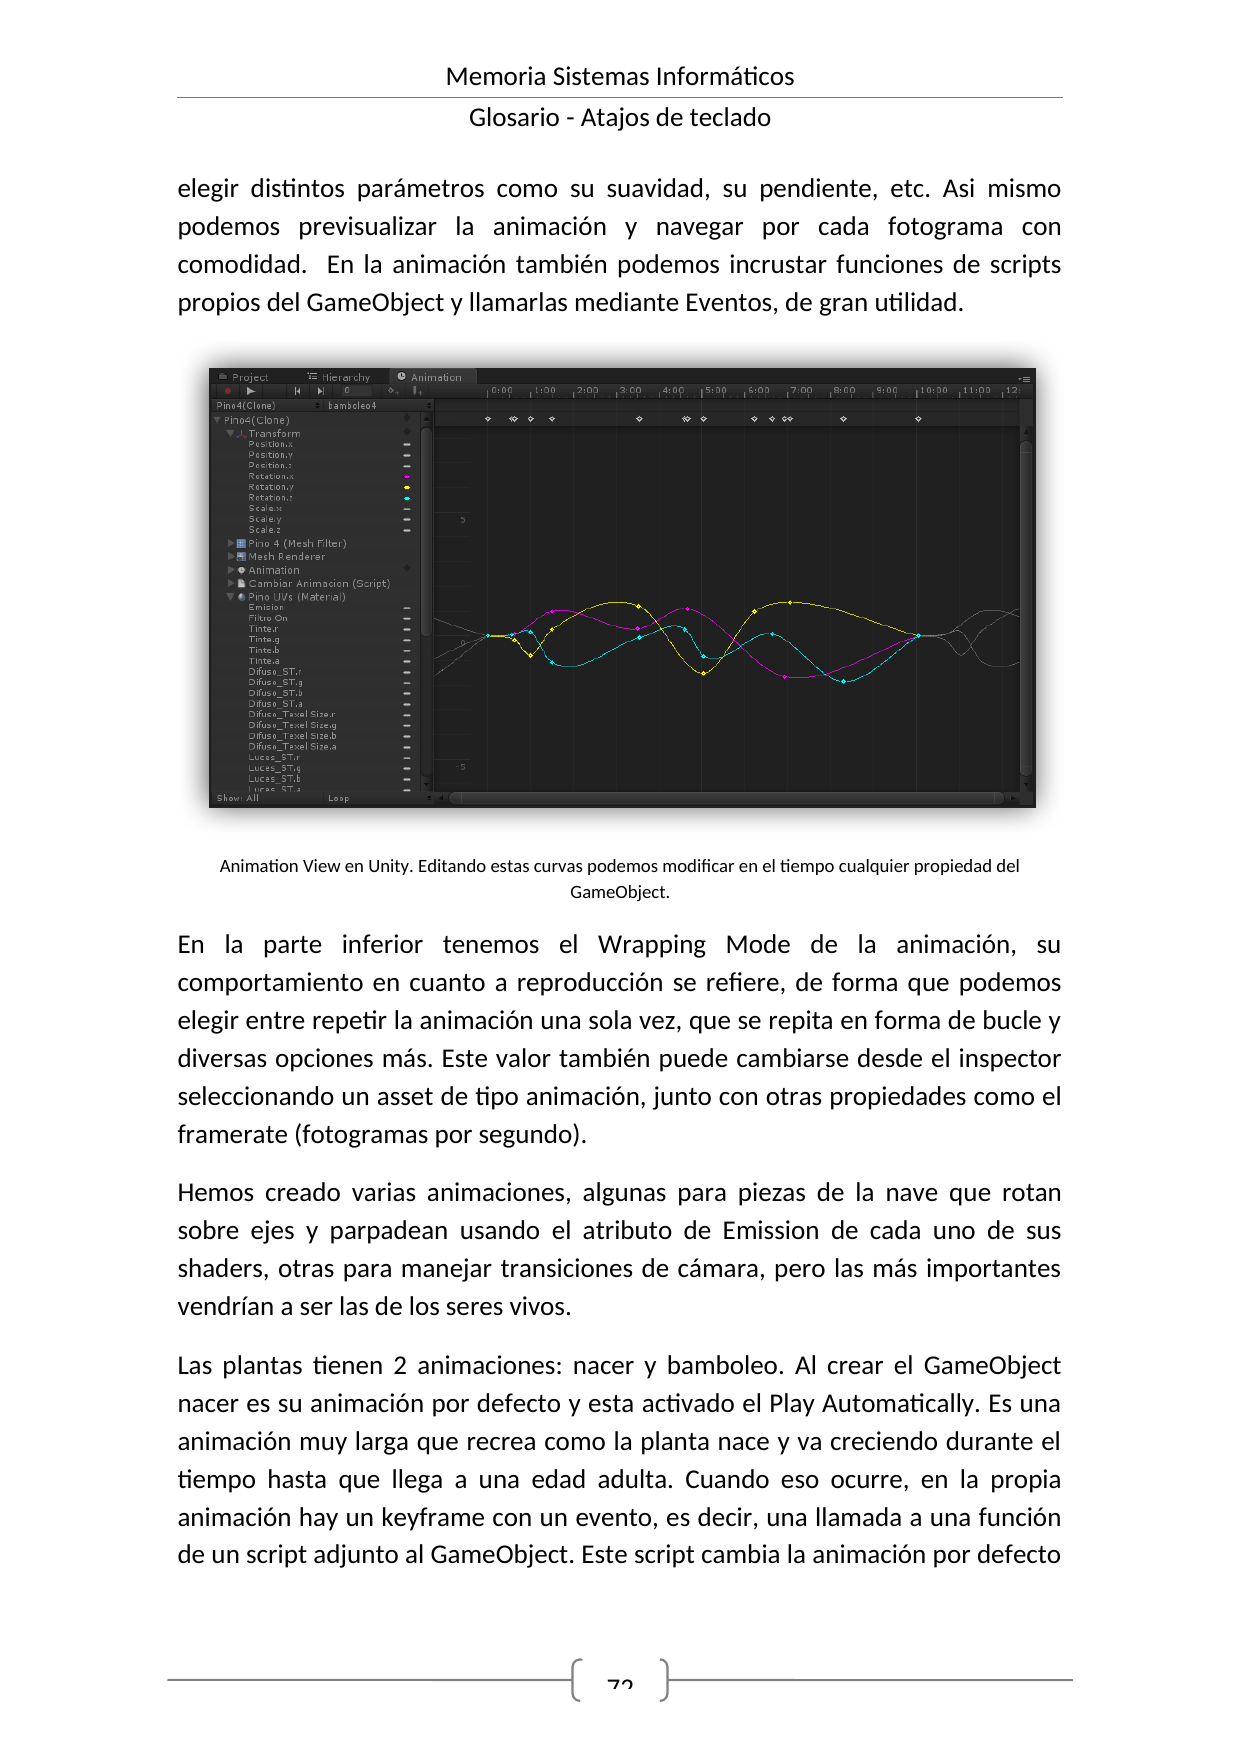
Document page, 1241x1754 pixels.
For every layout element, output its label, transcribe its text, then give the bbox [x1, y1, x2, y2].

text Animation View en Unity. Editando estas curvas podemos modificar en el tiempo cualquier propiedad del GameObject. [177, 854, 1063, 903]
text Hemos creado varias animaciones, algunas para piezas de la nave que rotan sobre ejes y parpadean usando el atributo de Emission de cada uno de sus shaders, otras para manejar transiciones de cámara, pero las más importantes vendrían a ser las de los seres vivos. [177, 1176, 1063, 1322]
text En la parte inferior tenemos el Wrapping Mode de la animación, su comportamiento en cuanto a reproducción se refiere, de forma que podemos elegir entre repetir la animación una sola vez, que se repita en forma de bucle y diversas opciones más. Este valor también puede cambiarse desde el inspector seleccionando un asset de tipo animación, junto con otras propiedades como el framerate (fotogramas por segundo). [177, 927, 1063, 1150]
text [177, 171, 1063, 318]
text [177, 1348, 1063, 1571]
picture [209, 368, 1036, 808]
